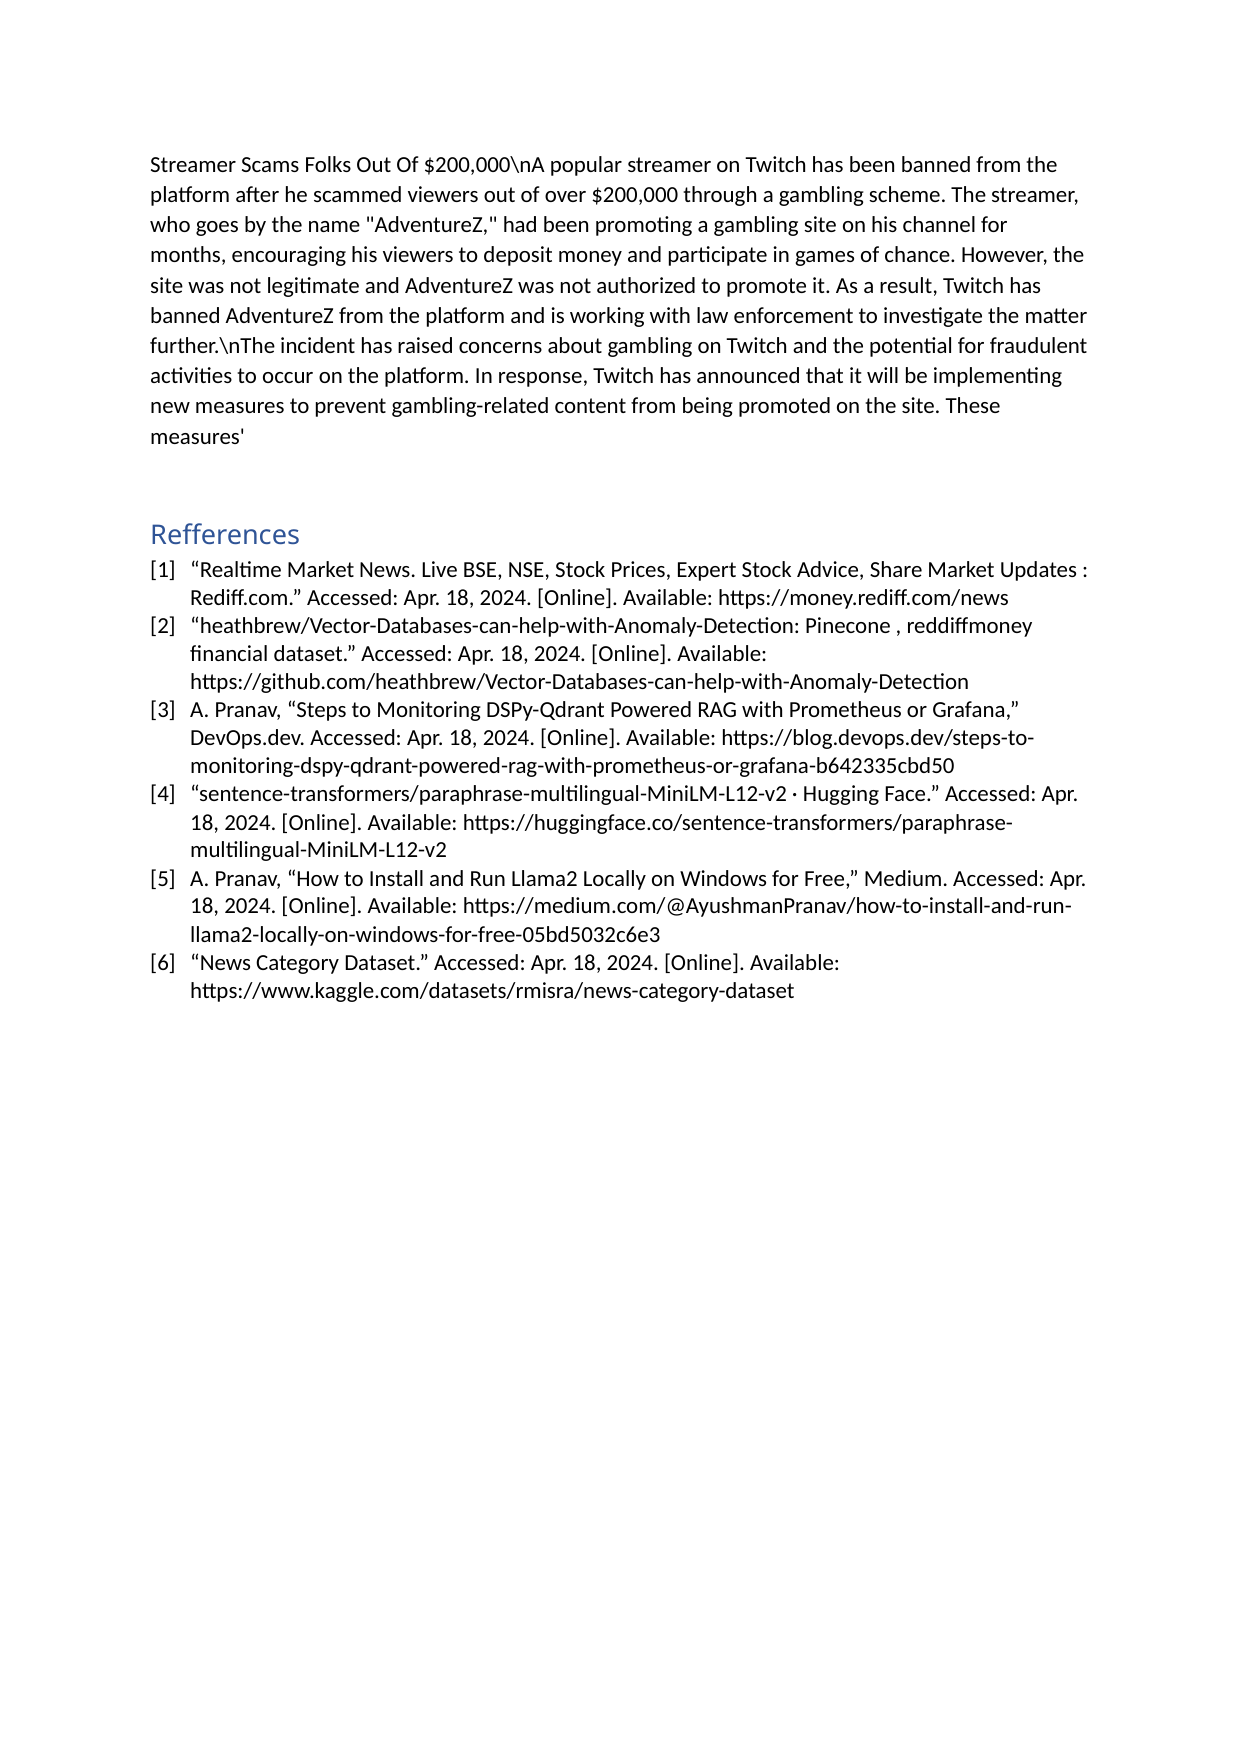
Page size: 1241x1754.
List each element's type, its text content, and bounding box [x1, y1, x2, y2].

subtitle Refferences [150, 516, 1090, 552]
text [3] A. Pranav, “Steps to Monitoring DSPy-Qdrant Powered RAG with Prometheus or Grafana,” DevOps.dev. Accessed: Apr. 18, 2024. [Online]. Available: https://blog.devops.dev/steps-to-monitoring-dspy-qdrant-powered-rag-with-prometheus-or-grafana-b642335cbd50 [150, 696, 1090, 779]
text [5] A. Pranav, “How to Install and Run Llama2 Locally on Windows for Free,” Medium. Accessed: Apr. 18, 2024. [Online]. Available: https://medium.com/@AyushmanPranav/how-to-install-and-run-llama2-locally-on-windows-for-free-05bd5032c6e3 [150, 864, 1090, 948]
text [4] “sentence-transformers/paraphrase-multilingual-MiniLM-L12-v2 · Hugging Face.” Accessed: Apr. 18, 2024. [Online]. Available: https://huggingface.co/sentence-transformers/paraphrase-multilingual-MiniLM-L12-v2 [150, 779, 1090, 864]
text [1] “Realtime Market News. Live BSE, NSE, Stock Prices, Expert Stock Advice, Share Market Updates : Rediff.com.” Accessed: Apr. 18, 2024. [Online]. Available: https://money.rediff.com/news [150, 555, 1090, 611]
text [2] “heathbrew/Vector-Databases-can-help-with-Anomaly-Detection: Pinecone , reddiffmoney financial dataset.” Accessed: Apr. 18, 2024. [Online]. Available: https://github.com/heathbrew/Vector-Databases-can-help-with-Anomaly-Detection [150, 611, 1090, 696]
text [150, 150, 1090, 450]
text [6] “News Category Dataset.” Accessed: Apr. 18, 2024. [Online]. Available: https://www.kaggle.com/datasets/rmisra/news-category-dataset [150, 948, 1090, 1004]
